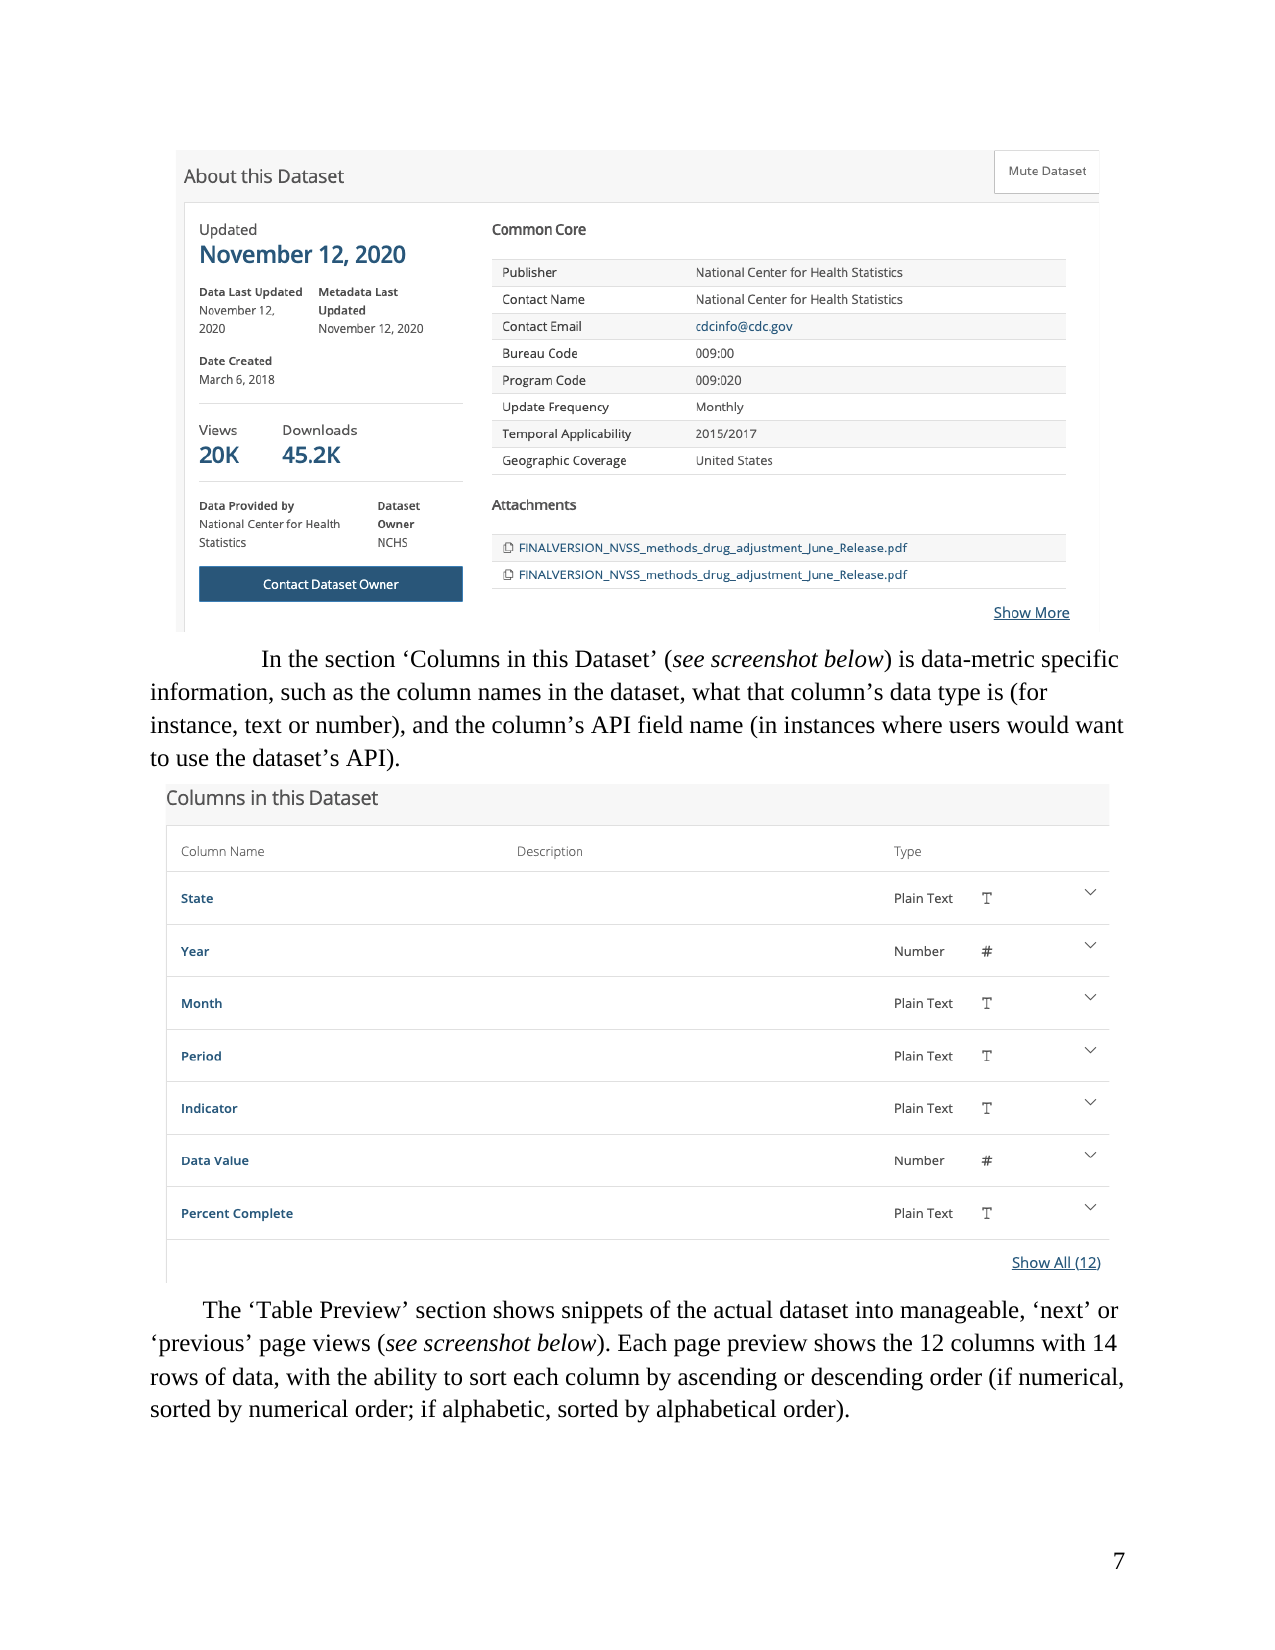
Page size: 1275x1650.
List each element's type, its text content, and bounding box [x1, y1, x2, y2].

text The ‘Table Preview’ section shows snippets of the actual dataset into manageable, ‘next’ or ‘previous’ page views (see screenshot below). Each page preview shows the 12 columns with 14 rows of data, with the ability to sort each column by ascending or descending order (if numerical, sorted by numerical order; if alphabetic, sorted by alphabetical order). [150, 1296, 1125, 1423]
picture [165, 784, 1110, 1283]
picture [175, 150, 1100, 632]
text In the section ‘Columns in this Dataset’ (see screenshot below) is data-metric specific information, such as the column names in the dataset, what that column’s data type is (for instance, text or number), and the column’s API field name (in instances where users would want to use the dataset’s API). [150, 644, 1125, 772]
